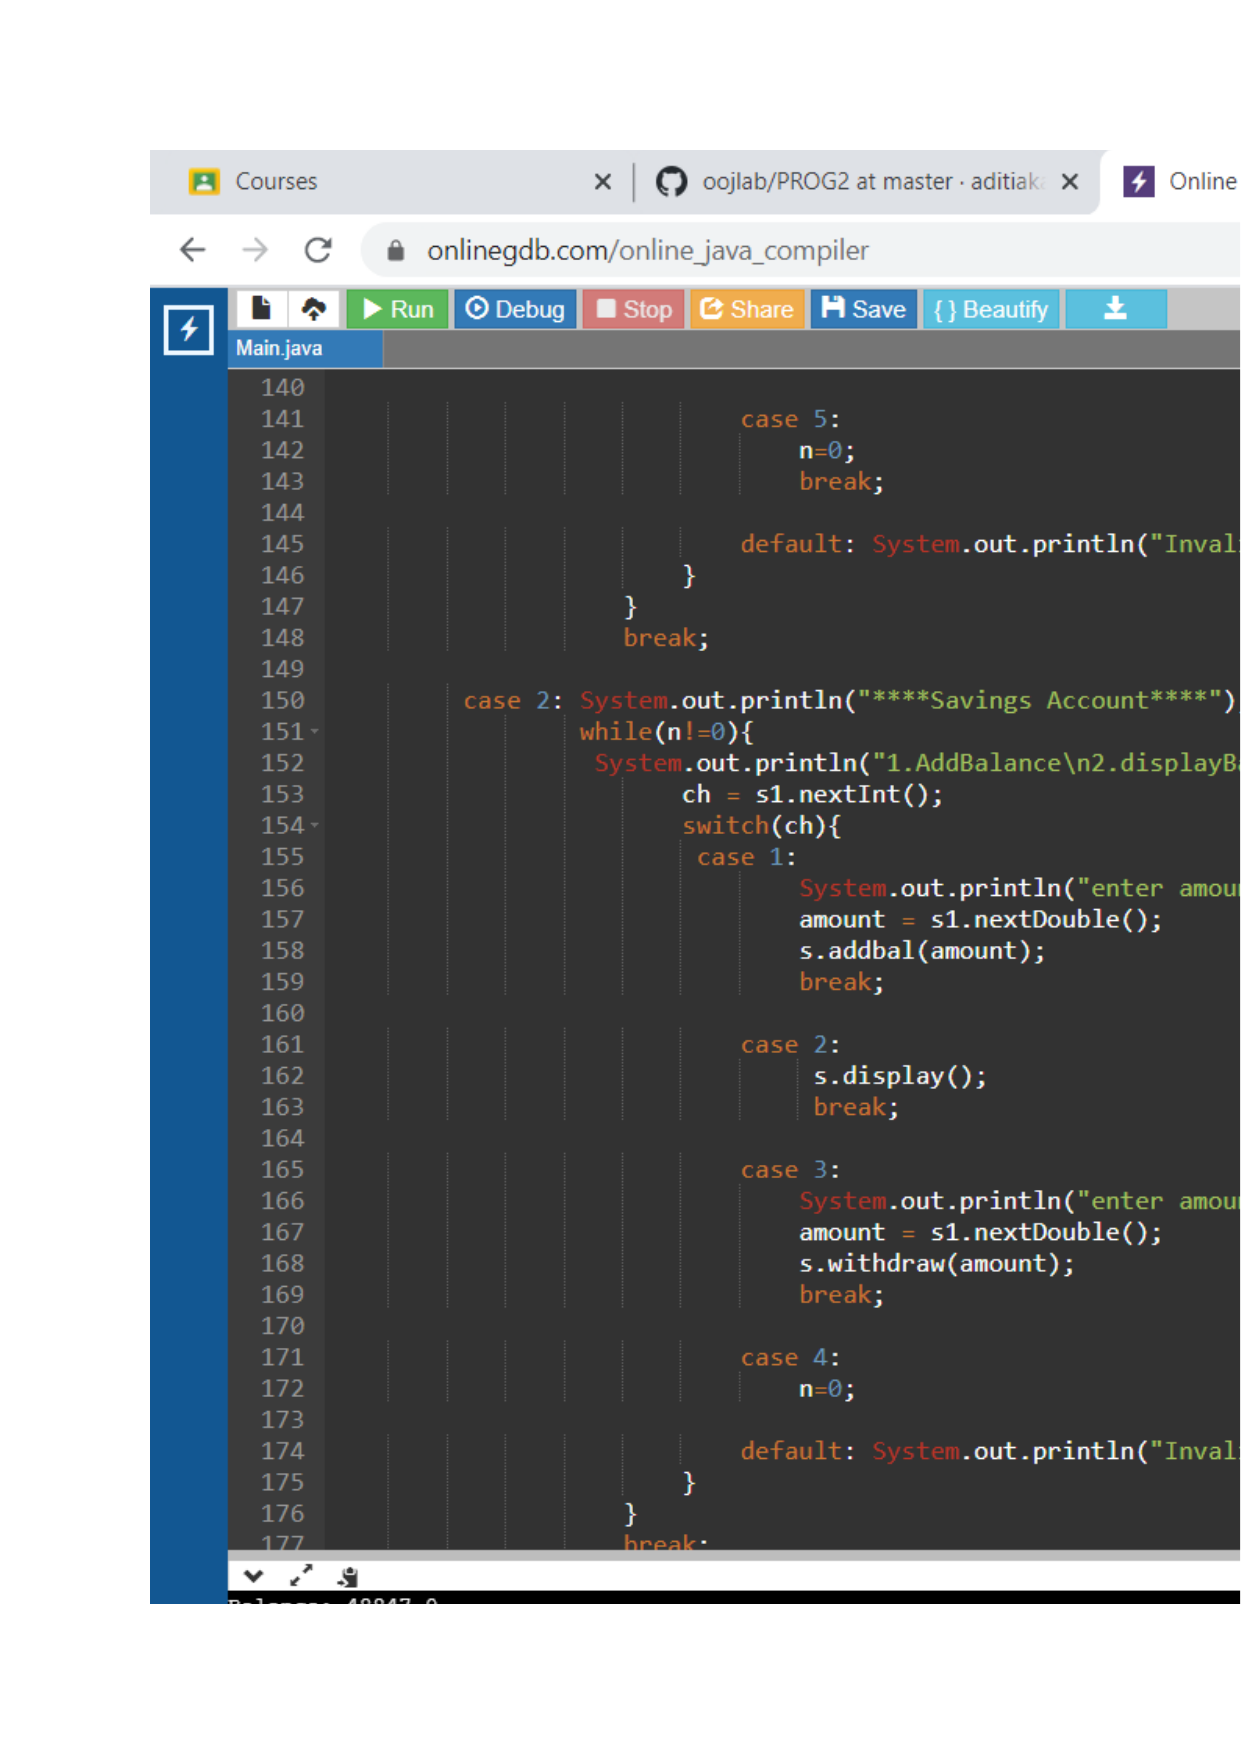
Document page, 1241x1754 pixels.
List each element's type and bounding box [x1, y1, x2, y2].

picture [150, 150, 1241, 1604]
